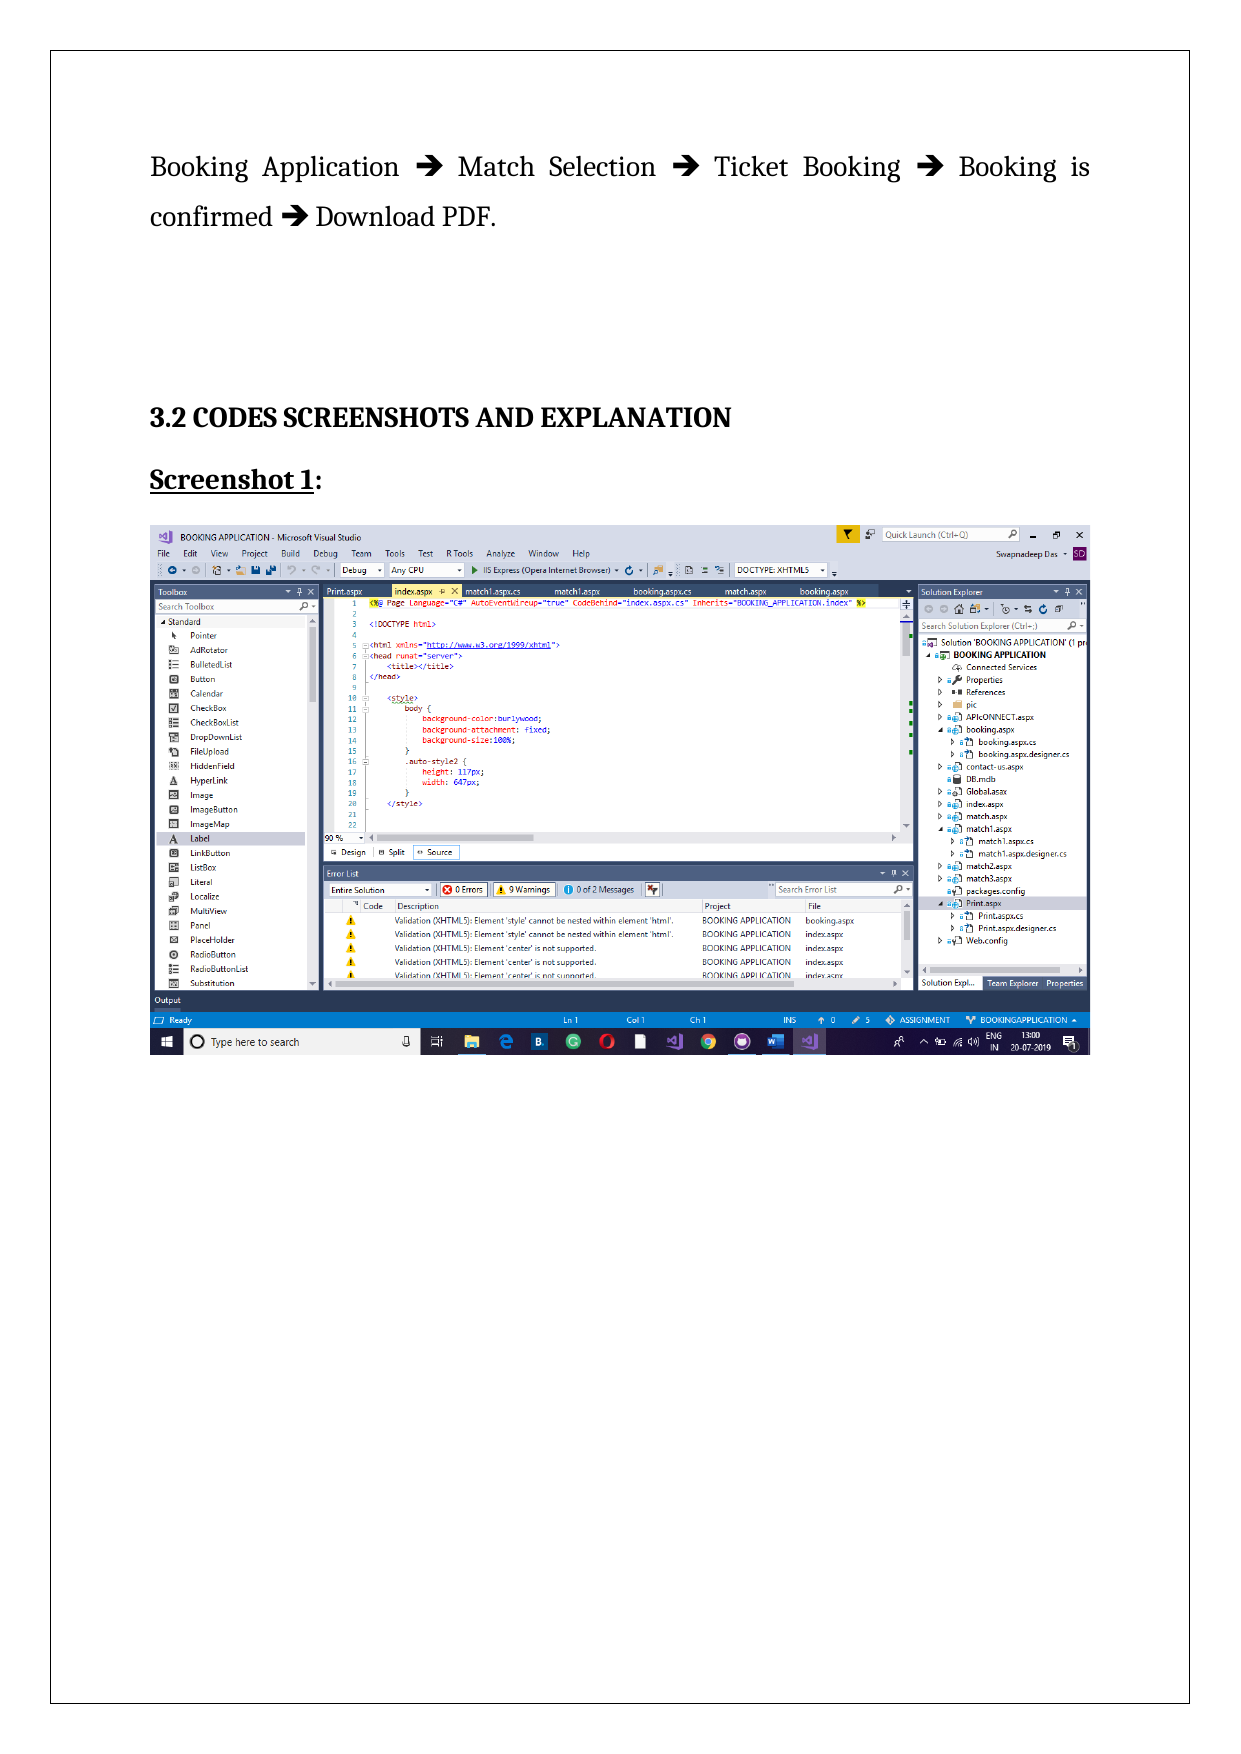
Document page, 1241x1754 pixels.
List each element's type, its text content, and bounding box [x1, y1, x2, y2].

picture [150, 525, 1091, 1055]
subtitle 3.2 CODES SCREENSHOTS AND EXPLANATION [150, 402, 1090, 435]
text Booking Application Match Selection Ticket Booking Booking is confirmed Download PDF. [150, 150, 1090, 234]
text Screenshot 1: [150, 463, 1090, 497]
